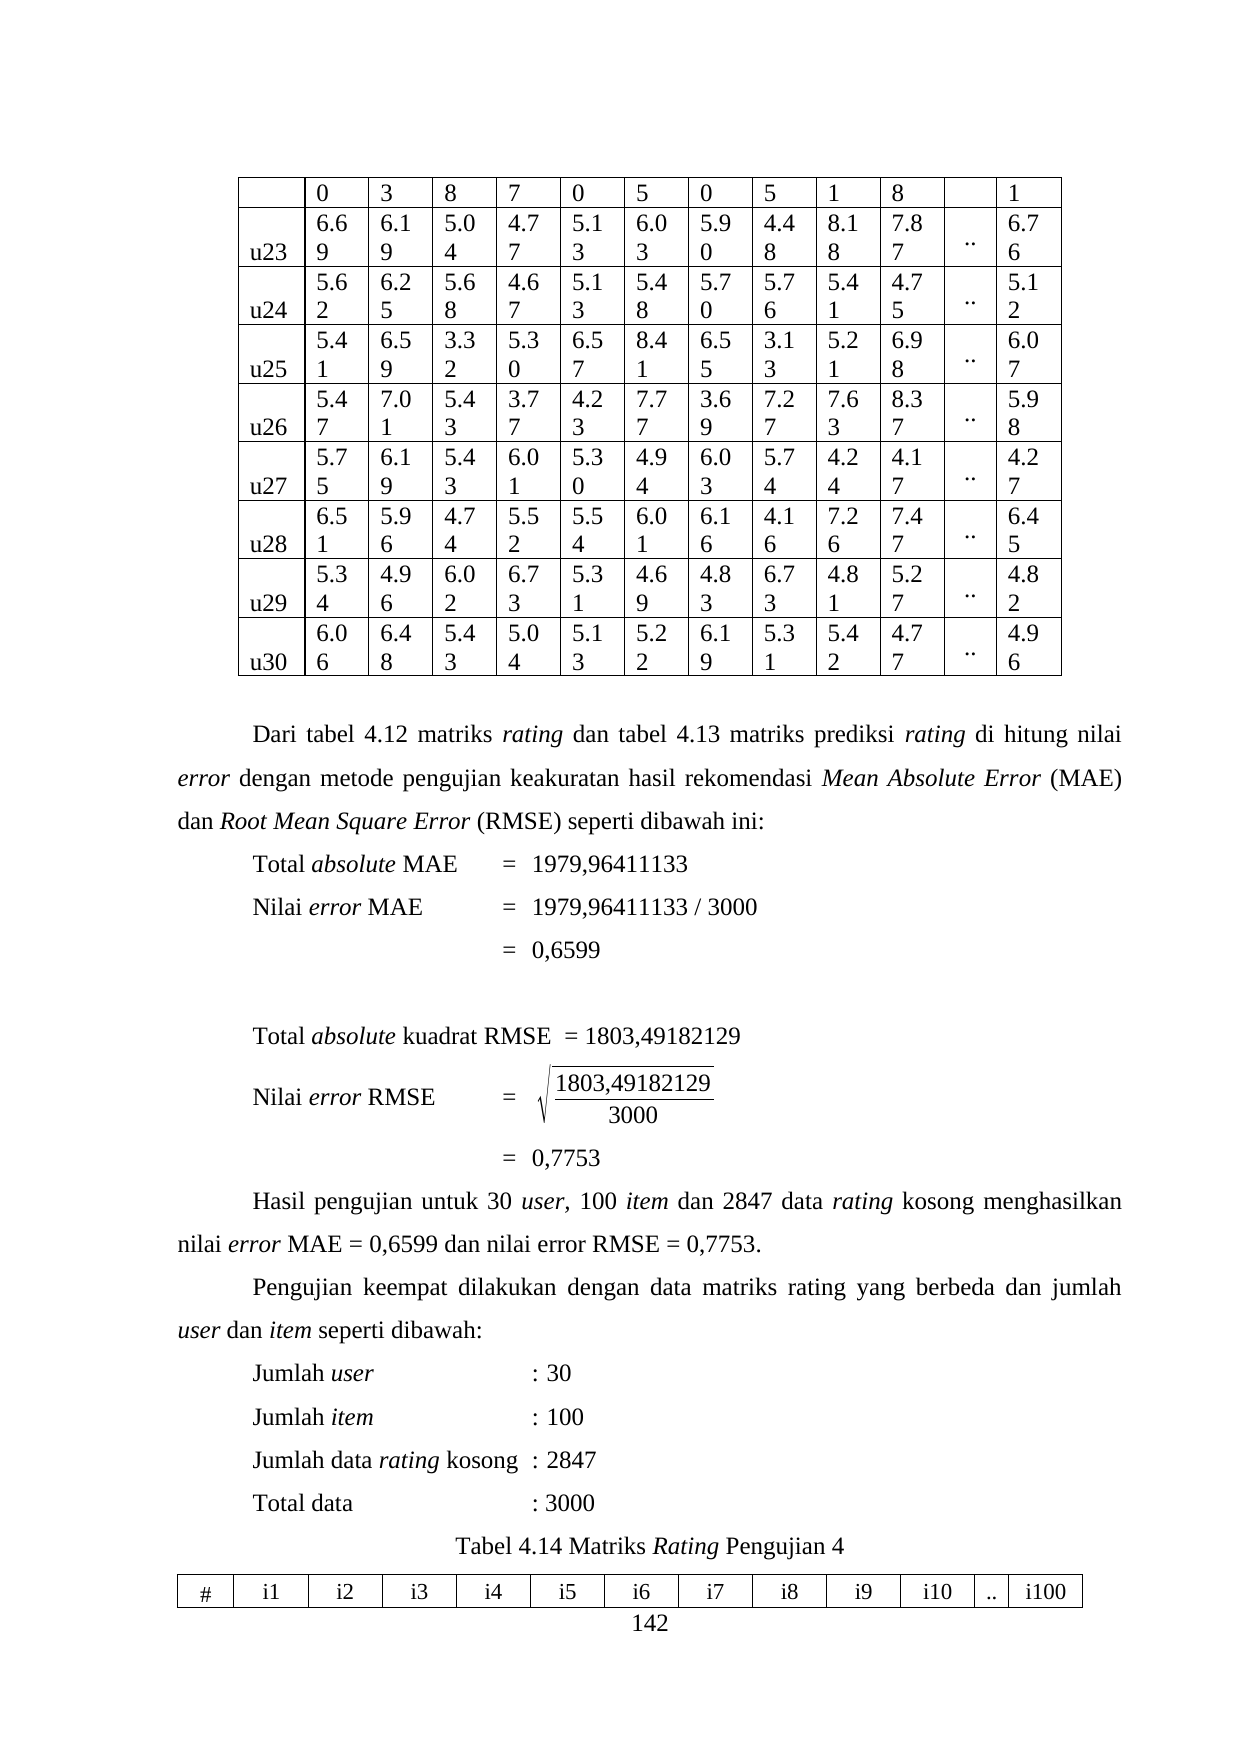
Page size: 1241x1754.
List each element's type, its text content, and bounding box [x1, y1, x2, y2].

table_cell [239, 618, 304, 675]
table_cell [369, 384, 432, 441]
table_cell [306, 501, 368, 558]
text = 0,6599 [177, 935, 1122, 964]
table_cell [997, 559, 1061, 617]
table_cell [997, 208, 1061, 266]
text Hasil pengujian untuk 30 user, 100 item dan 2847 data rating kosong menghasilkan nilai error MAE = 0,6599 dan nilai error RMSE = 0,7753. [177, 1186, 1122, 1258]
text = 0,7753 [177, 1143, 1122, 1172]
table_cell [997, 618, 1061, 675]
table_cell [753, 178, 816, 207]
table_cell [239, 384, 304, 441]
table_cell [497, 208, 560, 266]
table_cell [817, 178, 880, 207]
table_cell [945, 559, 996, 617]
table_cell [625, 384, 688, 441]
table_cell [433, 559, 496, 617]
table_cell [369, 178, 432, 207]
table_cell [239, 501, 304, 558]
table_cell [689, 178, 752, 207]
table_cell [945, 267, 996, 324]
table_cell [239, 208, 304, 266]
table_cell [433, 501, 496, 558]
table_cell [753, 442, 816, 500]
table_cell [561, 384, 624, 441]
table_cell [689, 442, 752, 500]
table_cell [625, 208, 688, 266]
text Total absolute MAE = 1979,96411133 [177, 849, 1122, 878]
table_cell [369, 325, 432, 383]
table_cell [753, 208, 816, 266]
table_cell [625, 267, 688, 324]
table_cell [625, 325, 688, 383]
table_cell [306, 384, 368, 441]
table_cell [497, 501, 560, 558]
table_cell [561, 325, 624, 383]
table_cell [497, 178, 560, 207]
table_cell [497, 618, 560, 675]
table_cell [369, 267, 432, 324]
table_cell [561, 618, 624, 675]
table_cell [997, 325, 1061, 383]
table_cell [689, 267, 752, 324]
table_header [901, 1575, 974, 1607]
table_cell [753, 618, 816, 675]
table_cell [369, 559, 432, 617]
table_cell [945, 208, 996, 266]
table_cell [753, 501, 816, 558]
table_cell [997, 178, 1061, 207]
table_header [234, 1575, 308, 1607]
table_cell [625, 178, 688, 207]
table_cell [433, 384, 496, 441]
text Nilai error MAE = 1979,96411133 / 3000 [177, 892, 1122, 921]
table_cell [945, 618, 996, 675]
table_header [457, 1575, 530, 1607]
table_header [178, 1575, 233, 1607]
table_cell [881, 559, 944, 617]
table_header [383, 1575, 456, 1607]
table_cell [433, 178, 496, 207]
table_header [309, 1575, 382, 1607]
text Jumlah item : 100 [177, 1402, 1122, 1430]
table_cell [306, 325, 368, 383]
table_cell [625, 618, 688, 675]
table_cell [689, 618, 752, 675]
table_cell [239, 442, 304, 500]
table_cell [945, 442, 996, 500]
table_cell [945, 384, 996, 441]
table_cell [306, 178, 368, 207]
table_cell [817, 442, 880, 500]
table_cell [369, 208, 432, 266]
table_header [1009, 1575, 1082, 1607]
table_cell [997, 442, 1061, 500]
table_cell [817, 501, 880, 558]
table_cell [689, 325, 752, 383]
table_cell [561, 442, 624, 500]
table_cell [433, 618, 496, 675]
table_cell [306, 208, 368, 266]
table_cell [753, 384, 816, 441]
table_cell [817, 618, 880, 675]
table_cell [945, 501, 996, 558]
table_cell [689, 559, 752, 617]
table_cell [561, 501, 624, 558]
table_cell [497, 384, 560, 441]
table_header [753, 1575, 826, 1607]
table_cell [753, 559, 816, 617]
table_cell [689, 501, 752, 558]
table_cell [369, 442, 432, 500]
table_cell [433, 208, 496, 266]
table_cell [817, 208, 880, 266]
text Pengujian keempat dilakukan dengan data matriks rating yang berbeda dan jumlah user dan item seperti dibawah: [177, 1272, 1122, 1344]
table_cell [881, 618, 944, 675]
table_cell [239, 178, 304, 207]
text Jumlah data rating kosong : 2847 [177, 1445, 1122, 1473]
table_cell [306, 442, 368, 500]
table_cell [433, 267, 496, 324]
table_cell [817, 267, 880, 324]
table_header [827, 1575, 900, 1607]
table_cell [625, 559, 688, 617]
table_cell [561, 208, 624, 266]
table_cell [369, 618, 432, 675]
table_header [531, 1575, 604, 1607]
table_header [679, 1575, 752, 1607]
text Jumlah user : 30 [177, 1358, 1122, 1387]
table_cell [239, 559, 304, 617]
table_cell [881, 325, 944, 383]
text Dari tabel 4.12 matriks rating dan tabel 4.13 matriks prediksi rating di hitung nilai error dengan metode pengujian keakuratan hasil rekomendasi Mean Absolute Error (MAE) dan Root Mean Square Error (RMSE) seperti dibawah ini: [177, 719, 1122, 834]
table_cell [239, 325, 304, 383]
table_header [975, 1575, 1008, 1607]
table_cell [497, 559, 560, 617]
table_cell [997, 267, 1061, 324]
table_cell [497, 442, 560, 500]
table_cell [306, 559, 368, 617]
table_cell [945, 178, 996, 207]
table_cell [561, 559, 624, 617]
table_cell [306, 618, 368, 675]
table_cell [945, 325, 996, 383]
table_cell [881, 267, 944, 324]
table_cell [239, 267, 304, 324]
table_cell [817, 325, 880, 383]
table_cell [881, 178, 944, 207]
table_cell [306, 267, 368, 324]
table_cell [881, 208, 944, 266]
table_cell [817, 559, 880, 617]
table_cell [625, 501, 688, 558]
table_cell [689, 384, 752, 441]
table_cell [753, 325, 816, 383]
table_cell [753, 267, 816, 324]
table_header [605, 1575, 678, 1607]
text Nilai error RMSE = [177, 1064, 1122, 1128]
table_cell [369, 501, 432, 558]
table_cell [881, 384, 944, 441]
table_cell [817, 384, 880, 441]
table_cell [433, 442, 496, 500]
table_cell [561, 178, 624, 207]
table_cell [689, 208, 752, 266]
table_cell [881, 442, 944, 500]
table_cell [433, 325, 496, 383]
text Total absolute kuadrat RMSE = 1803,49182129 [177, 1021, 1122, 1050]
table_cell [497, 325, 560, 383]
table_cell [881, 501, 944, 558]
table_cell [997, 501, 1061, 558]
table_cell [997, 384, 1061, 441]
text Total data : 3000 [177, 1488, 1122, 1517]
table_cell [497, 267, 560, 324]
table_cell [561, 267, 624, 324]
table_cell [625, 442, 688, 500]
